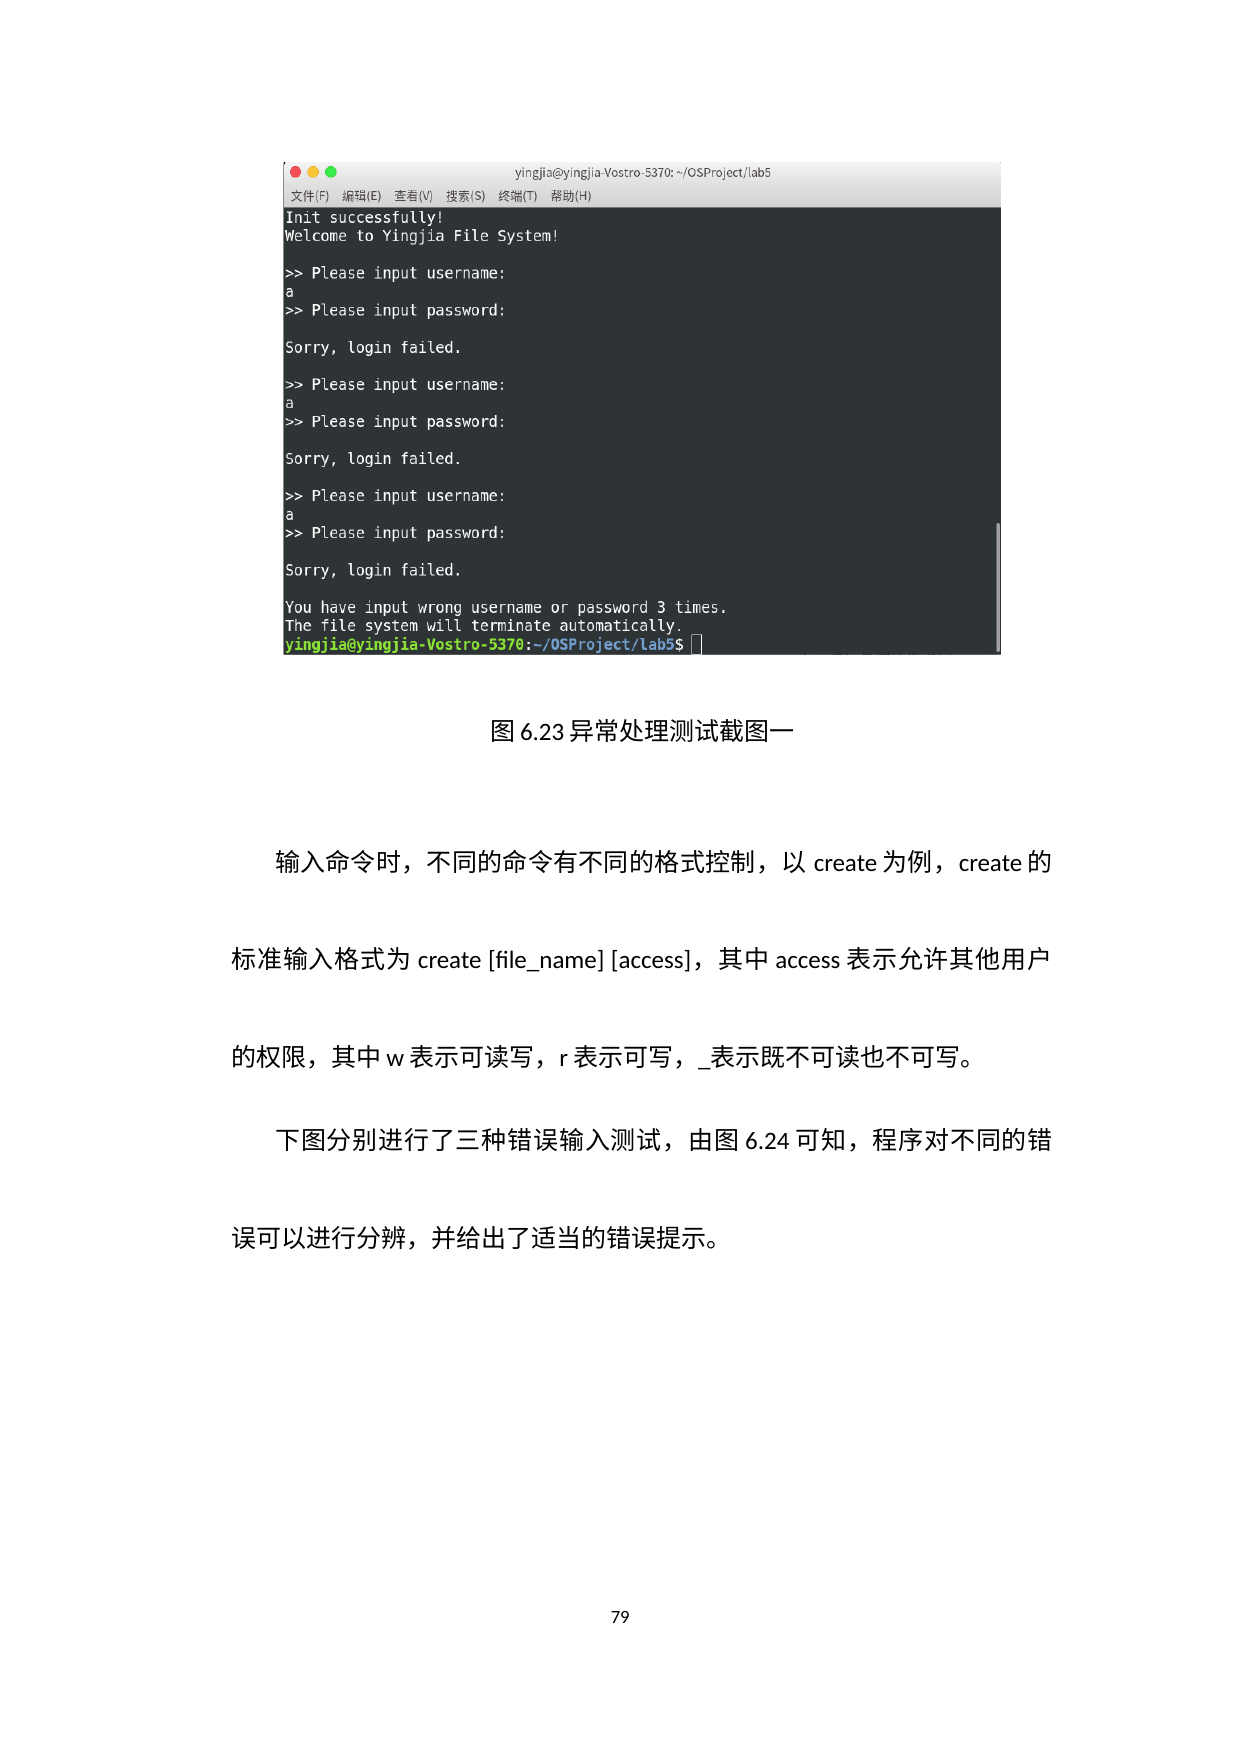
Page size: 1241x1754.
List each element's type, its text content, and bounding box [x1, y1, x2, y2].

picture [283, 162, 1001, 655]
text 输入命令时，不同的命令有不同的格式控制，以create为例，create的标准输入格式为create [file_name] [access]，其中access表示允许其他用户的权限，其中w表示可读写，r表示可写，_表示既不可读也不可写。 [231, 828, 1053, 1088]
text 图6.23异常处理测试截图一 [187, 697, 1053, 762]
text 下图分别进行了三种错误输入测试，由图6.24可知，程序对不同的错误可以进行分辨，并给出了适当的错误提示。 [231, 1106, 1053, 1269]
